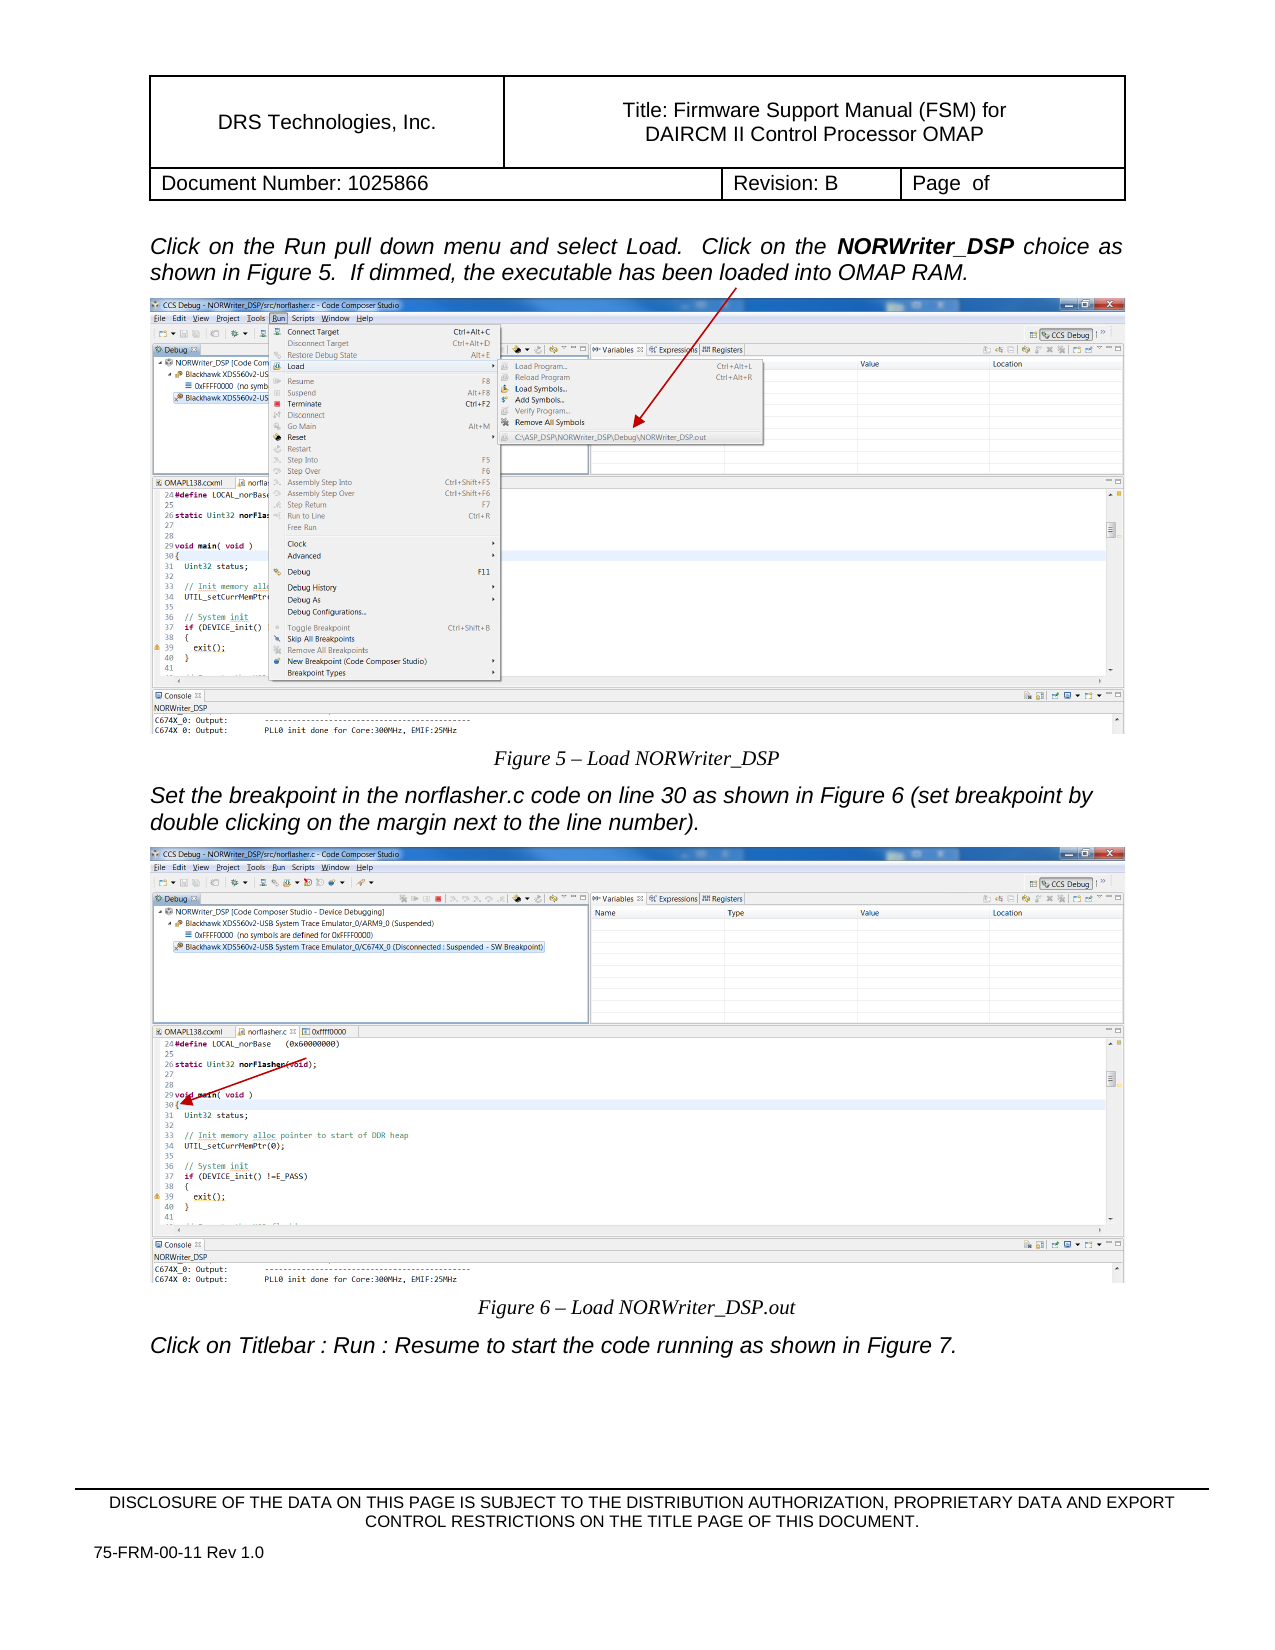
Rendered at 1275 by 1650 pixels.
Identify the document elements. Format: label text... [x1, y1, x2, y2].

text Click on Titlebar : Run : Resume to start the code running as shown in Figure 7. [150, 1332, 1125, 1358]
text Click on the Run pull down menu and select Load. Click on the NORWriter_DSP choice as shown in Figure 5. If dimmed, the executable has been loaded into OMAP RAM. [150, 233, 1125, 286]
picture [150, 847, 1125, 1283]
text Set the breakpoint in the norflasher.c code on line 30 as shown in Figure 6 (set breakpoint by double clicking on the margin next to the line number). [150, 782, 1125, 835]
picture [150, 298, 1125, 734]
